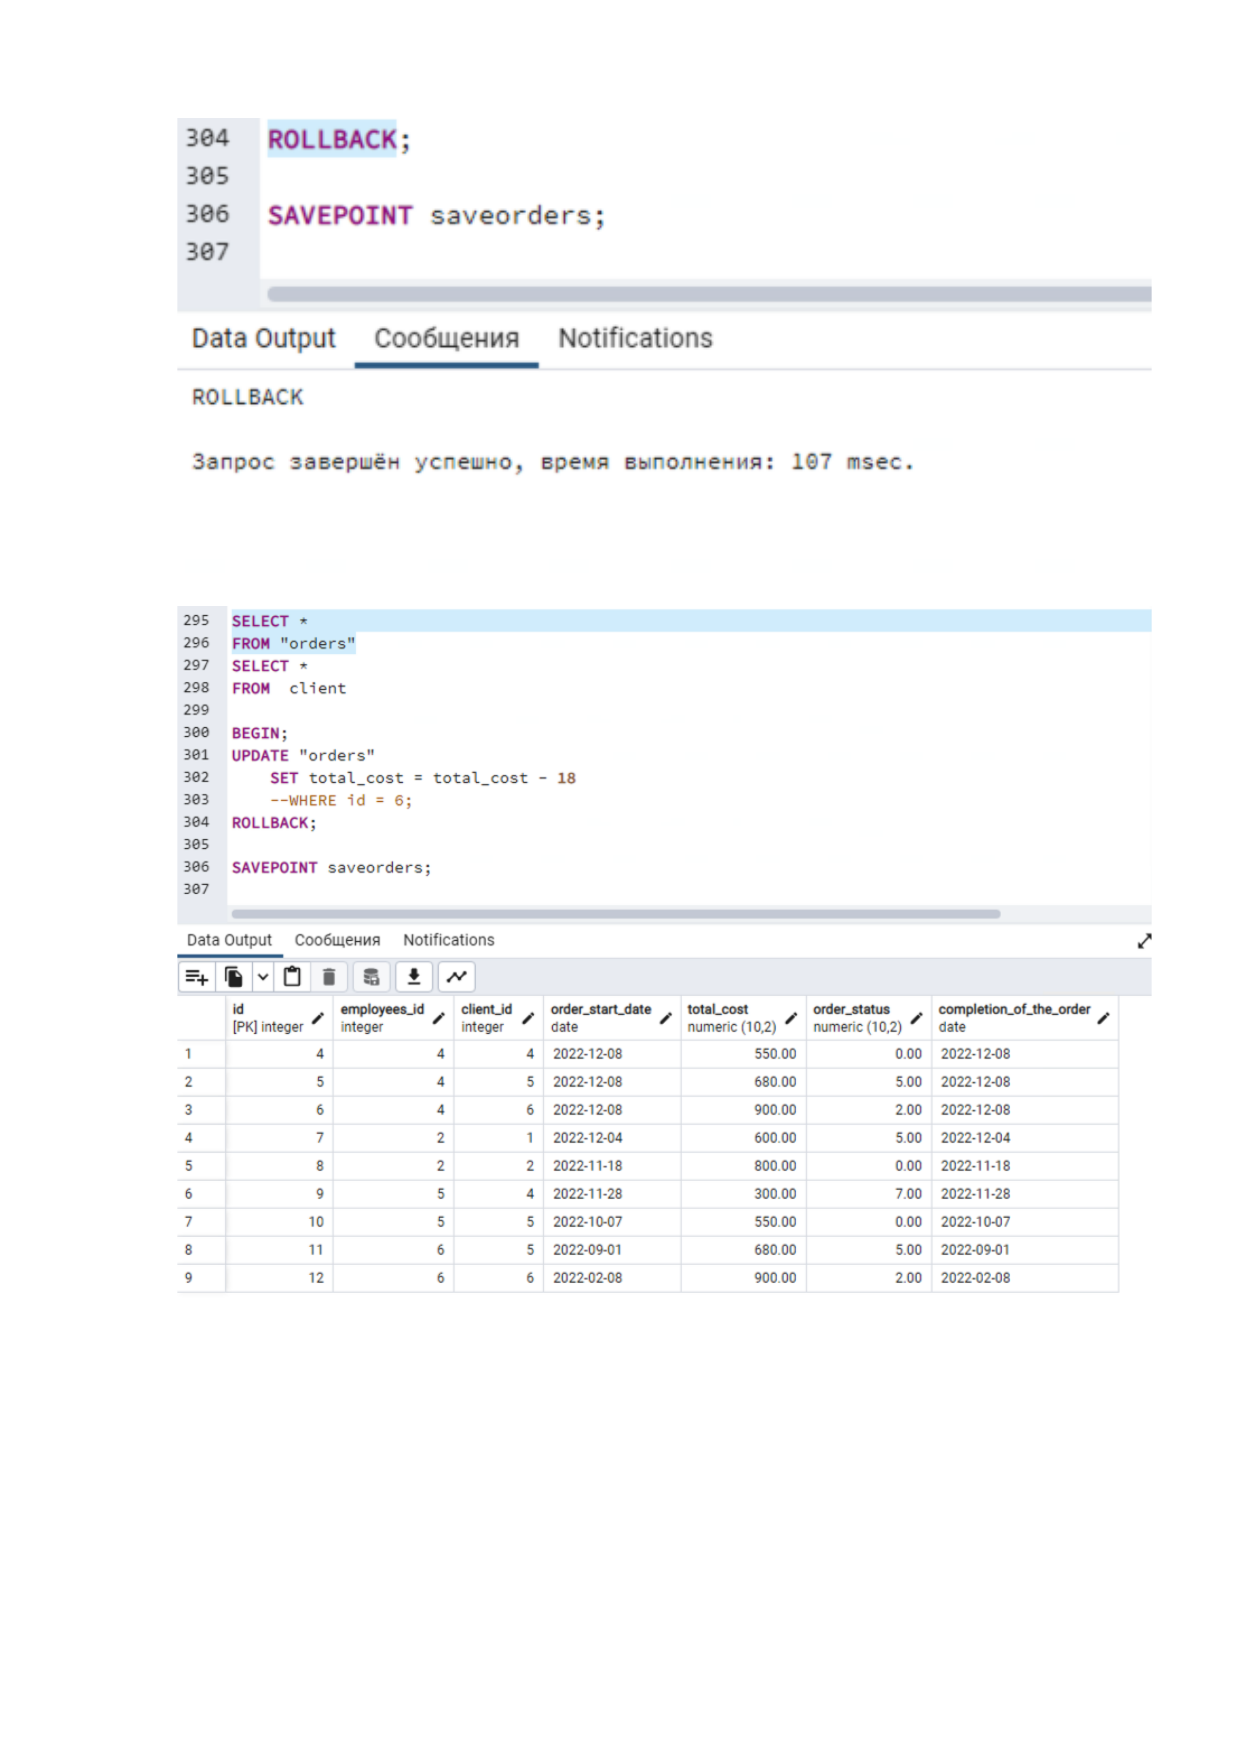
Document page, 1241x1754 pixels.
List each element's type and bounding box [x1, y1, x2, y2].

picture [177, 606, 1152, 1312]
picture [177, 118, 1152, 574]
